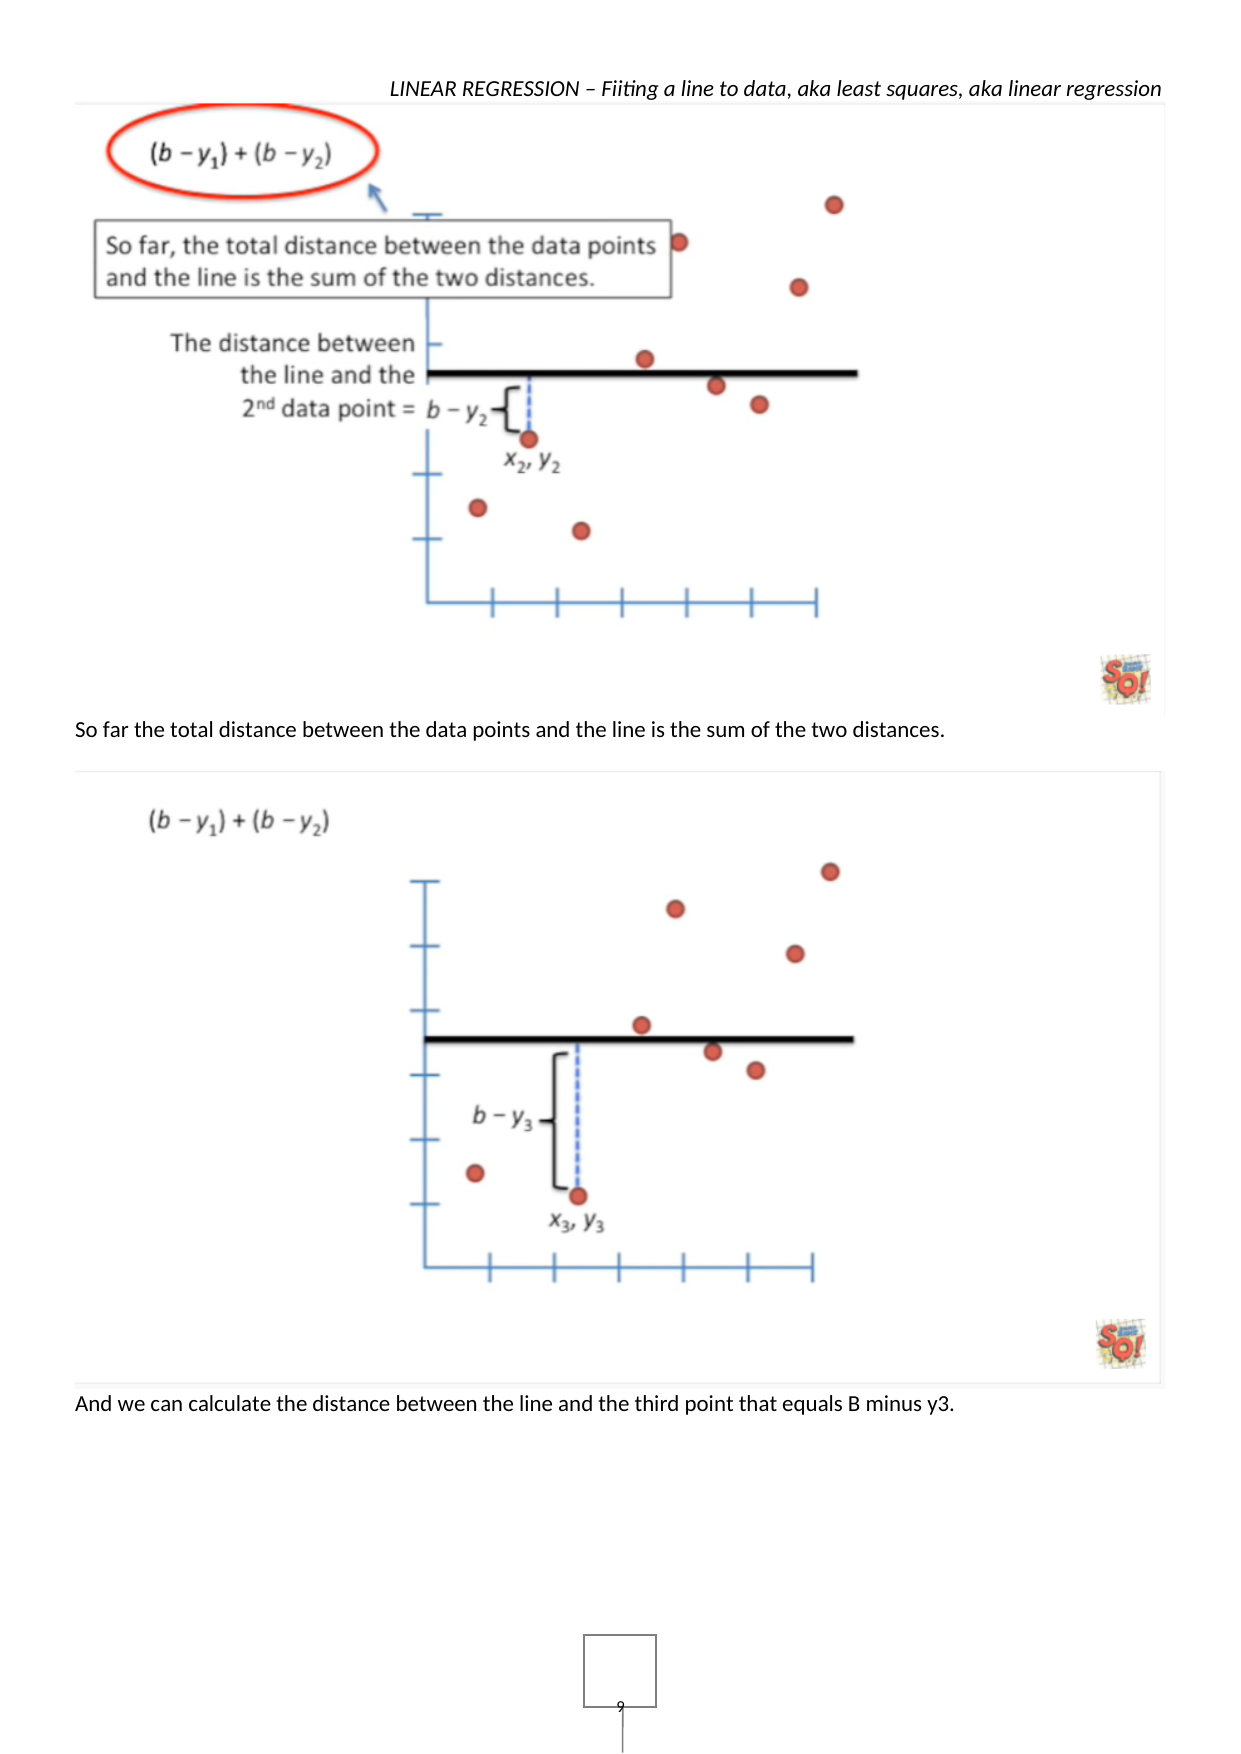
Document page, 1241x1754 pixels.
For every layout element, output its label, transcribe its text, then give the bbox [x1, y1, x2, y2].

picture [75, 101, 1166, 716]
text And we can calculate the distance between the line and the third point that equals B minus y3. [75, 1389, 1165, 1417]
text So far the total distance between the data points and the line is the sum of the two distances. [75, 716, 1165, 743]
picture [75, 771, 1166, 1389]
